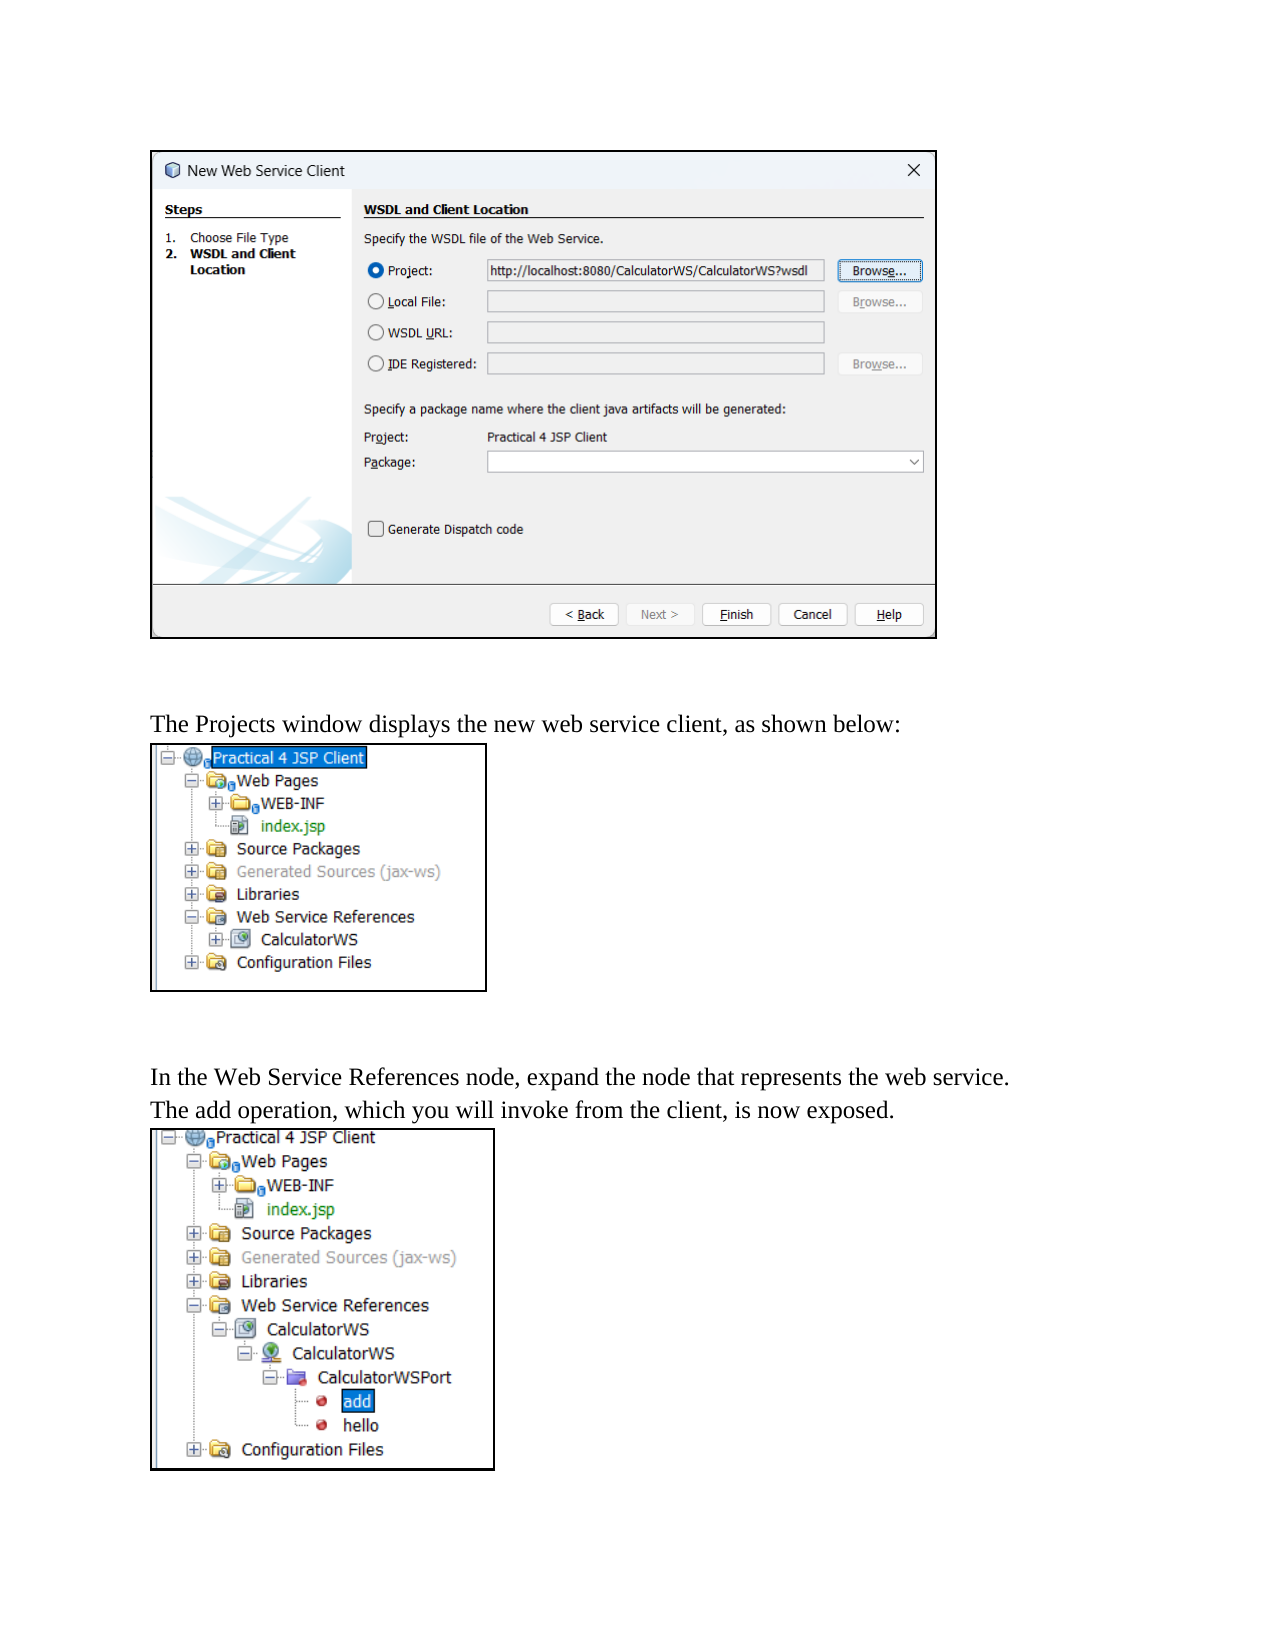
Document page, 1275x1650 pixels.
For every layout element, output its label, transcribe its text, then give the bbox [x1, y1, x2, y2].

text The Projects window displays the new web service client, as shown below: [150, 709, 1125, 738]
text In the Web Service References node, expand the node that represents the web service. [150, 1062, 1125, 1091]
picture [152, 745, 485, 990]
picture [152, 152, 935, 637]
text The add operation, which you will invoke from the client, is now exposed. [150, 1095, 1125, 1124]
picture [152, 1130, 493, 1468]
